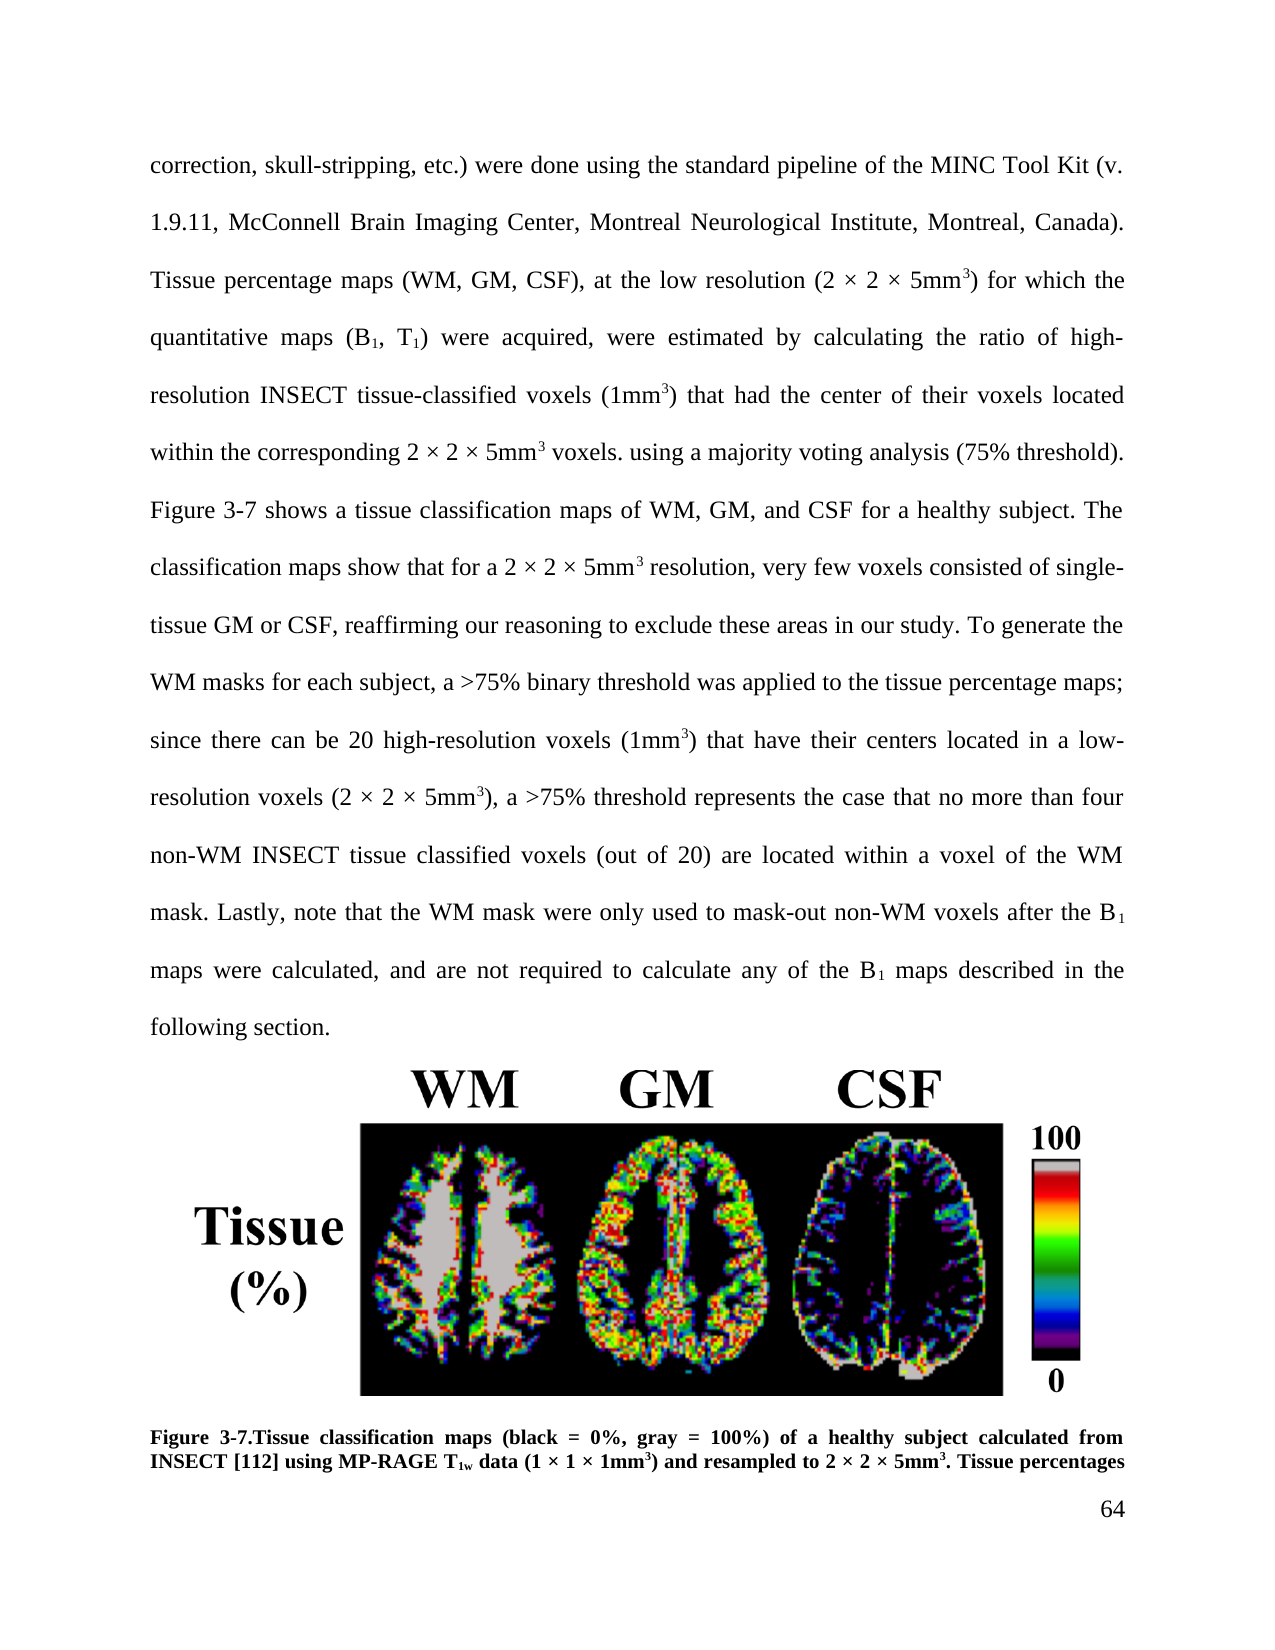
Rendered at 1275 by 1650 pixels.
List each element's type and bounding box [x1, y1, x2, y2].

text [150, 150, 1125, 1041]
picture [194, 1070, 1081, 1396]
text [150, 1425, 1125, 1473]
